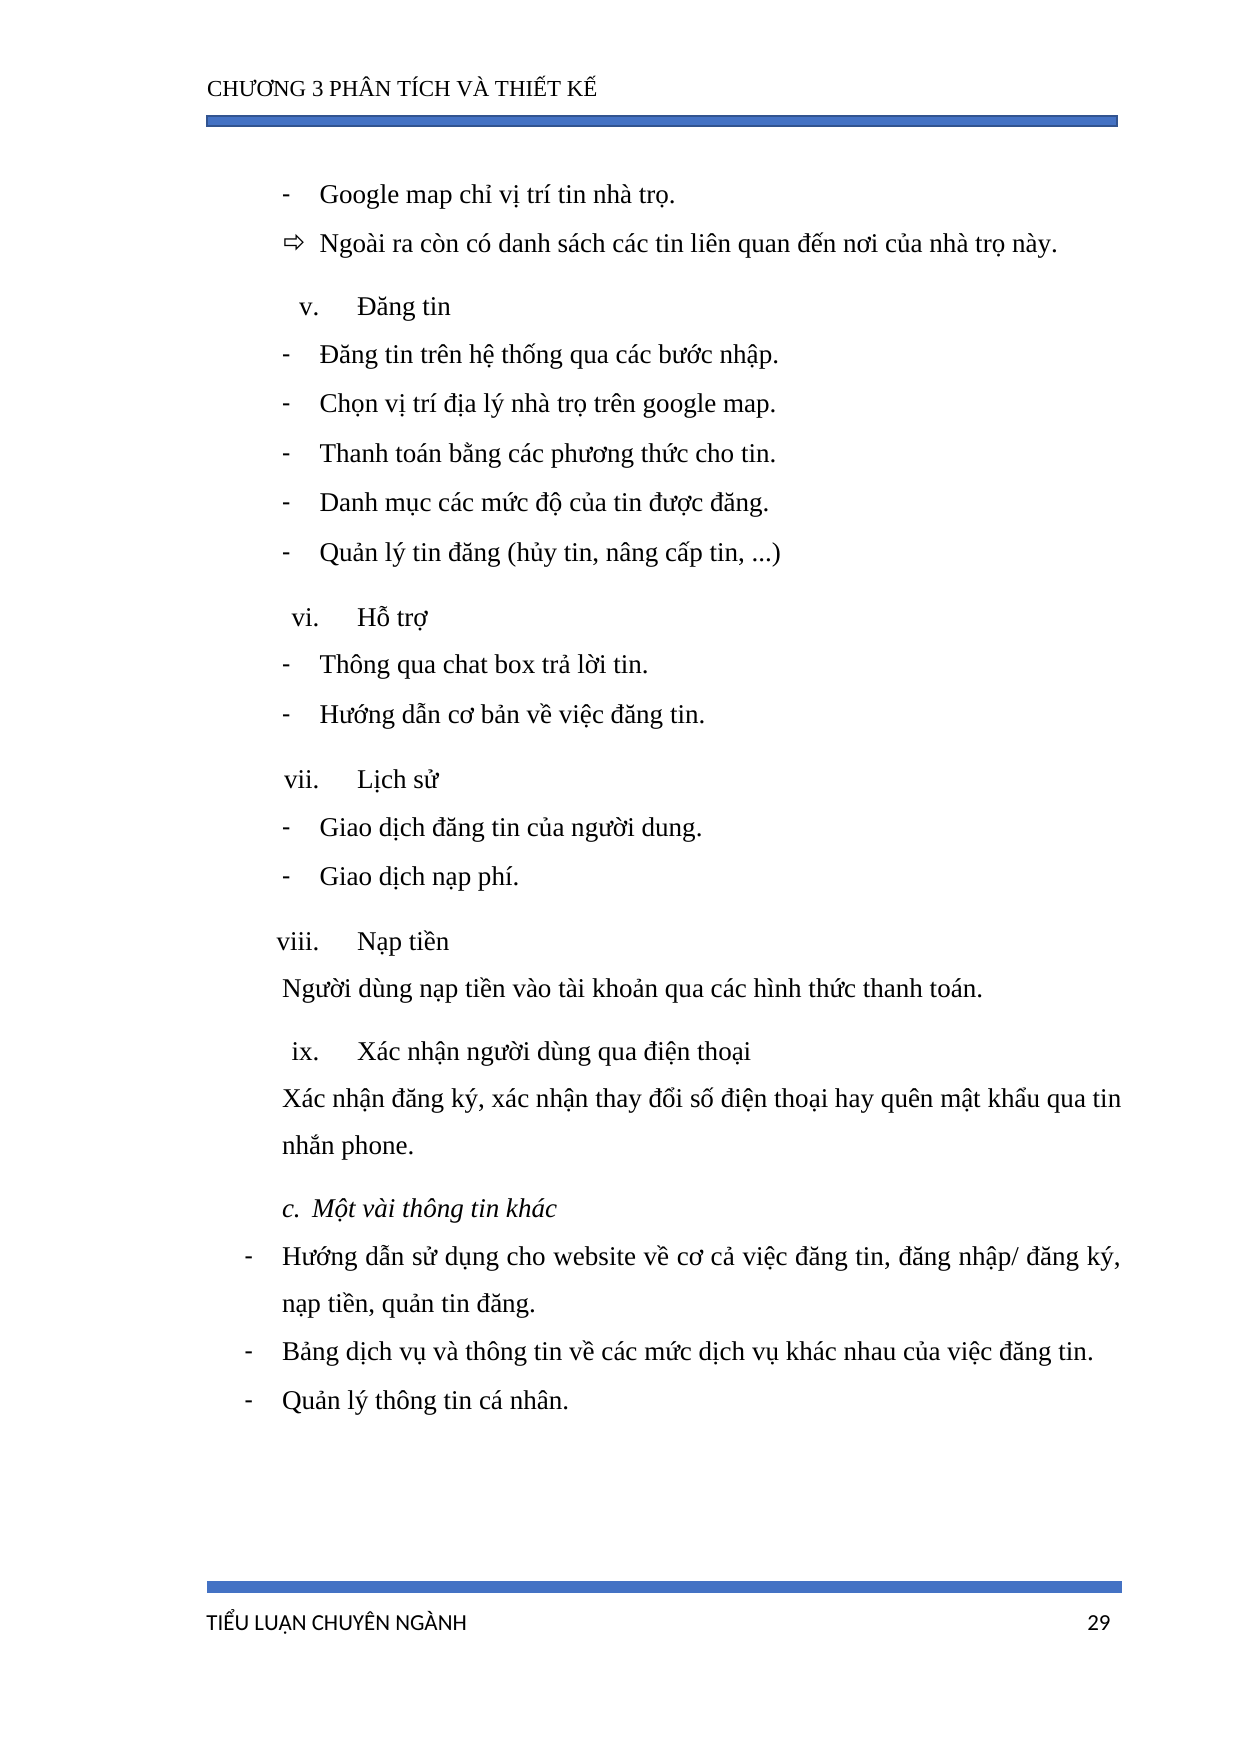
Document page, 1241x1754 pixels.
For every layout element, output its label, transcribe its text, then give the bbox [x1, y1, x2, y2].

text Người dùng nạp tiền vào tài khoản qua các hình thức thanh toán. [282, 972, 1122, 1003]
list Ngoài ra còn có danh sách các tin liên quan đến nơi của nhà trọ này. [282, 227, 1122, 258]
list Giao dịch đăng tin của người dung. [282, 810, 1122, 843]
subtitle Nạp tiền [319, 926, 1122, 957]
list Danh mục các mức độ của tin được đăng. [282, 485, 1122, 518]
list Thông qua chat box trả lời tin. [282, 648, 1122, 681]
list Đăng tin trên hệ thống qua các bước nhập. [282, 337, 1122, 370]
list Thanh toán bằng các phương thức cho tin. [282, 436, 1122, 469]
list Bảng dịch vụ và thông tin về các mức dịch vụ khác nhau của việc đăng tin. [244, 1334, 1122, 1367]
subtitle Lịch sử [319, 763, 1122, 794]
subtitle Hỗ trợ [319, 601, 1122, 632]
subtitle Một vài thông tin khác [282, 1192, 1122, 1223]
list Giao dịch nạp phí. [282, 859, 1122, 892]
list Hướng dẫn sử dụng cho website về cơ cả việc đăng tin, đăng nhập/ đăng ký, nạp tiền, quản tin đăng. [244, 1239, 1122, 1318]
subtitle Xác nhận người dùng qua điện thoại [319, 1036, 1122, 1067]
list Google map chỉ vị trí tin nhà trọ. [282, 177, 1122, 210]
list Quản lý thông tin cá nhân. [244, 1383, 1122, 1417]
list Chọn vị trí địa lý nhà trọ trên google map. [282, 386, 1122, 419]
subtitle Đăng tin [319, 290, 1122, 321]
text Xác nhận đăng ký, xác nhận thay đổi số điện thoại hay quên mật khẩu qua tin nhắn phone. [282, 1082, 1122, 1160]
list Hướng dẫn cơ bản về việc đăng tin. [282, 697, 1122, 730]
list Quản lý tin đăng (hủy tin, nâng cấp tin, ...) [282, 535, 1122, 568]
